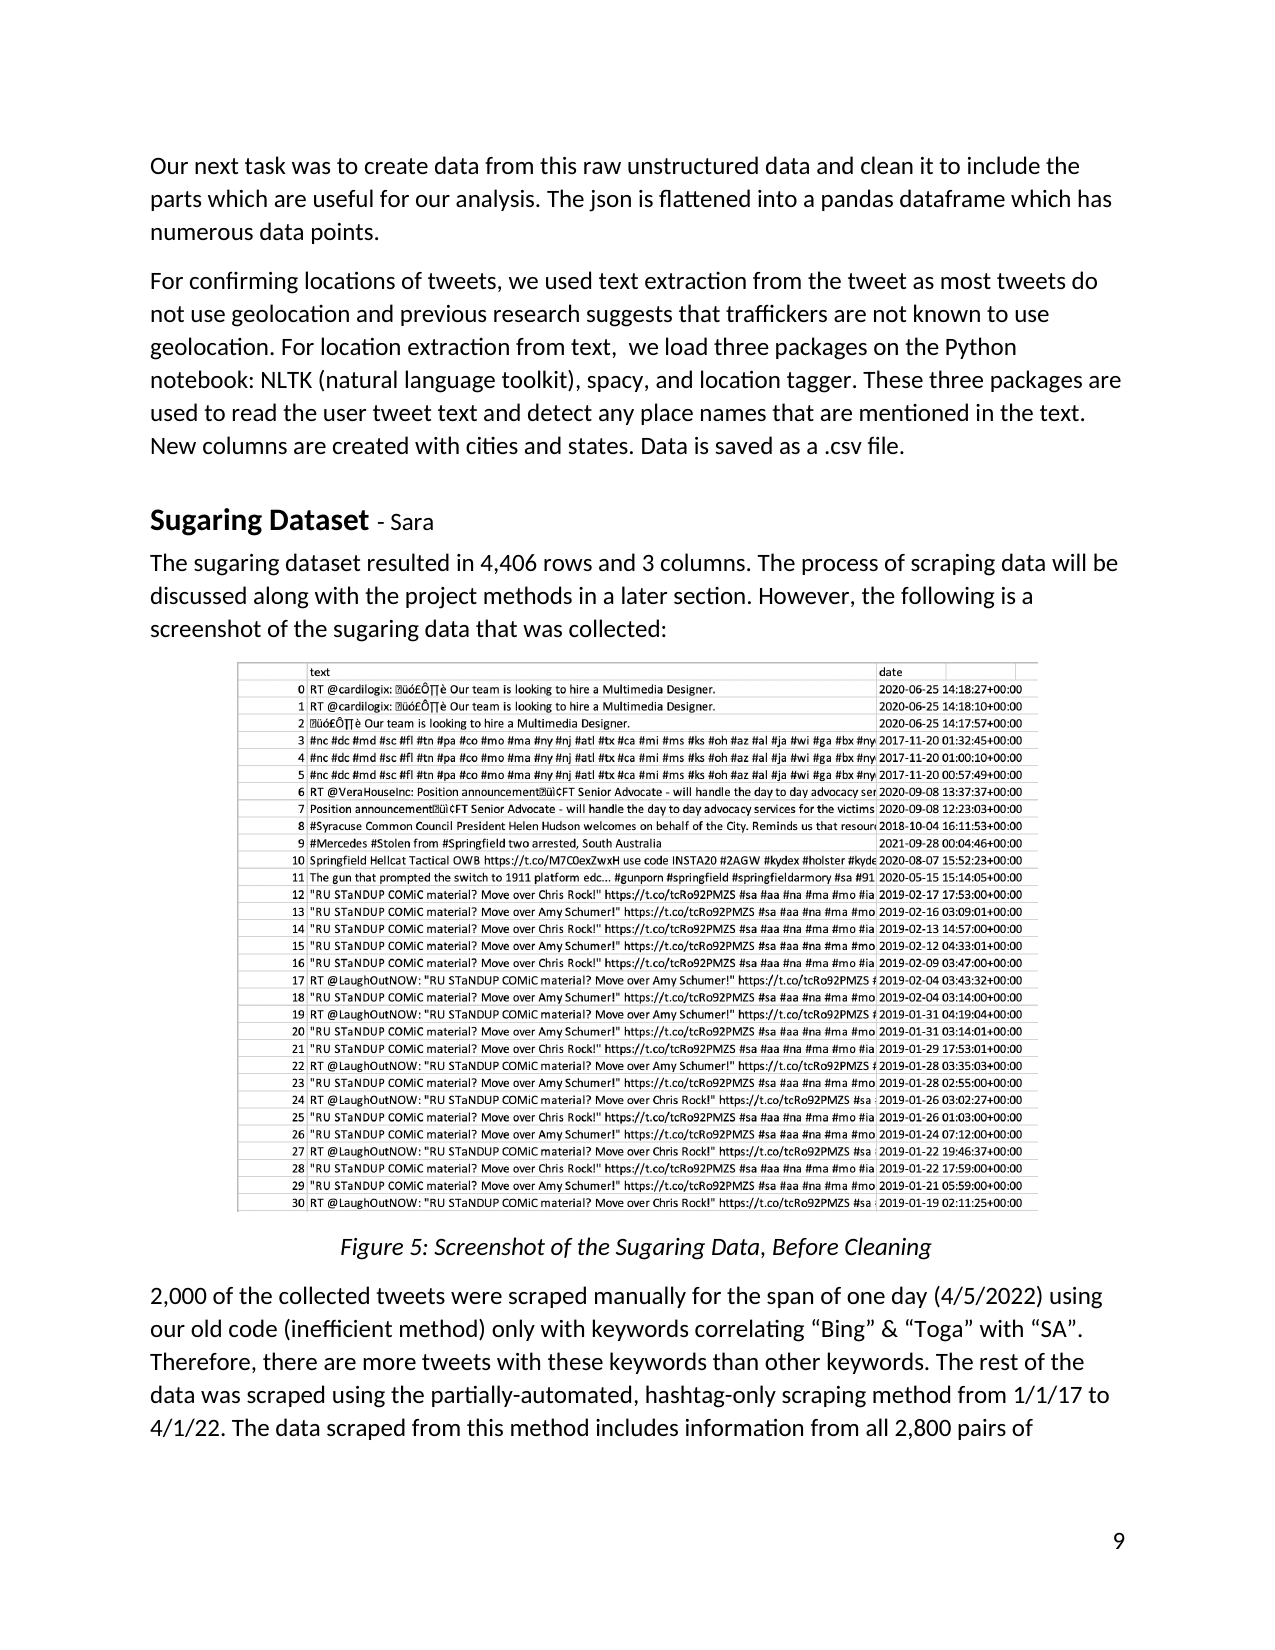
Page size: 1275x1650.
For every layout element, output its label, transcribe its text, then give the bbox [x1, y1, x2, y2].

text For confirming locations of tweets, we used text extraction from the tweet as most tweets do not use geolocation and previous research suggests that traffickers are not known to use geolocation. For location extraction from text, we load three packages on the Python notebook: NLTK (natural language toolkit), spacy, and location tagger. These three packages are used to read the user tweet text and detect any place names that are mentioned in the text. New columns are created with cities and states. Data is saved as a .csv file. [150, 265, 1125, 461]
text Our next task was to create data from this raw unstructured data and clean it to include the parts which are useful for our analysis. The json is flattened into a pandas dataframe which has numerous data points. [150, 150, 1125, 246]
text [150, 1280, 1125, 1442]
picture [237, 662, 1038, 1212]
text The sugaring dataset resulted in 4,406 rows and 3 columns. The process of scraping data will be discussed along with the project methods in a later section. However, the following is a screenshot of the sugaring data that was collected: [150, 547, 1125, 643]
text Figure 5: Screenshot of the Sugaring Data, Before Cleaning [150, 1231, 1125, 1261]
subtitle Sugaring Dataset - Sara [150, 500, 1125, 538]
